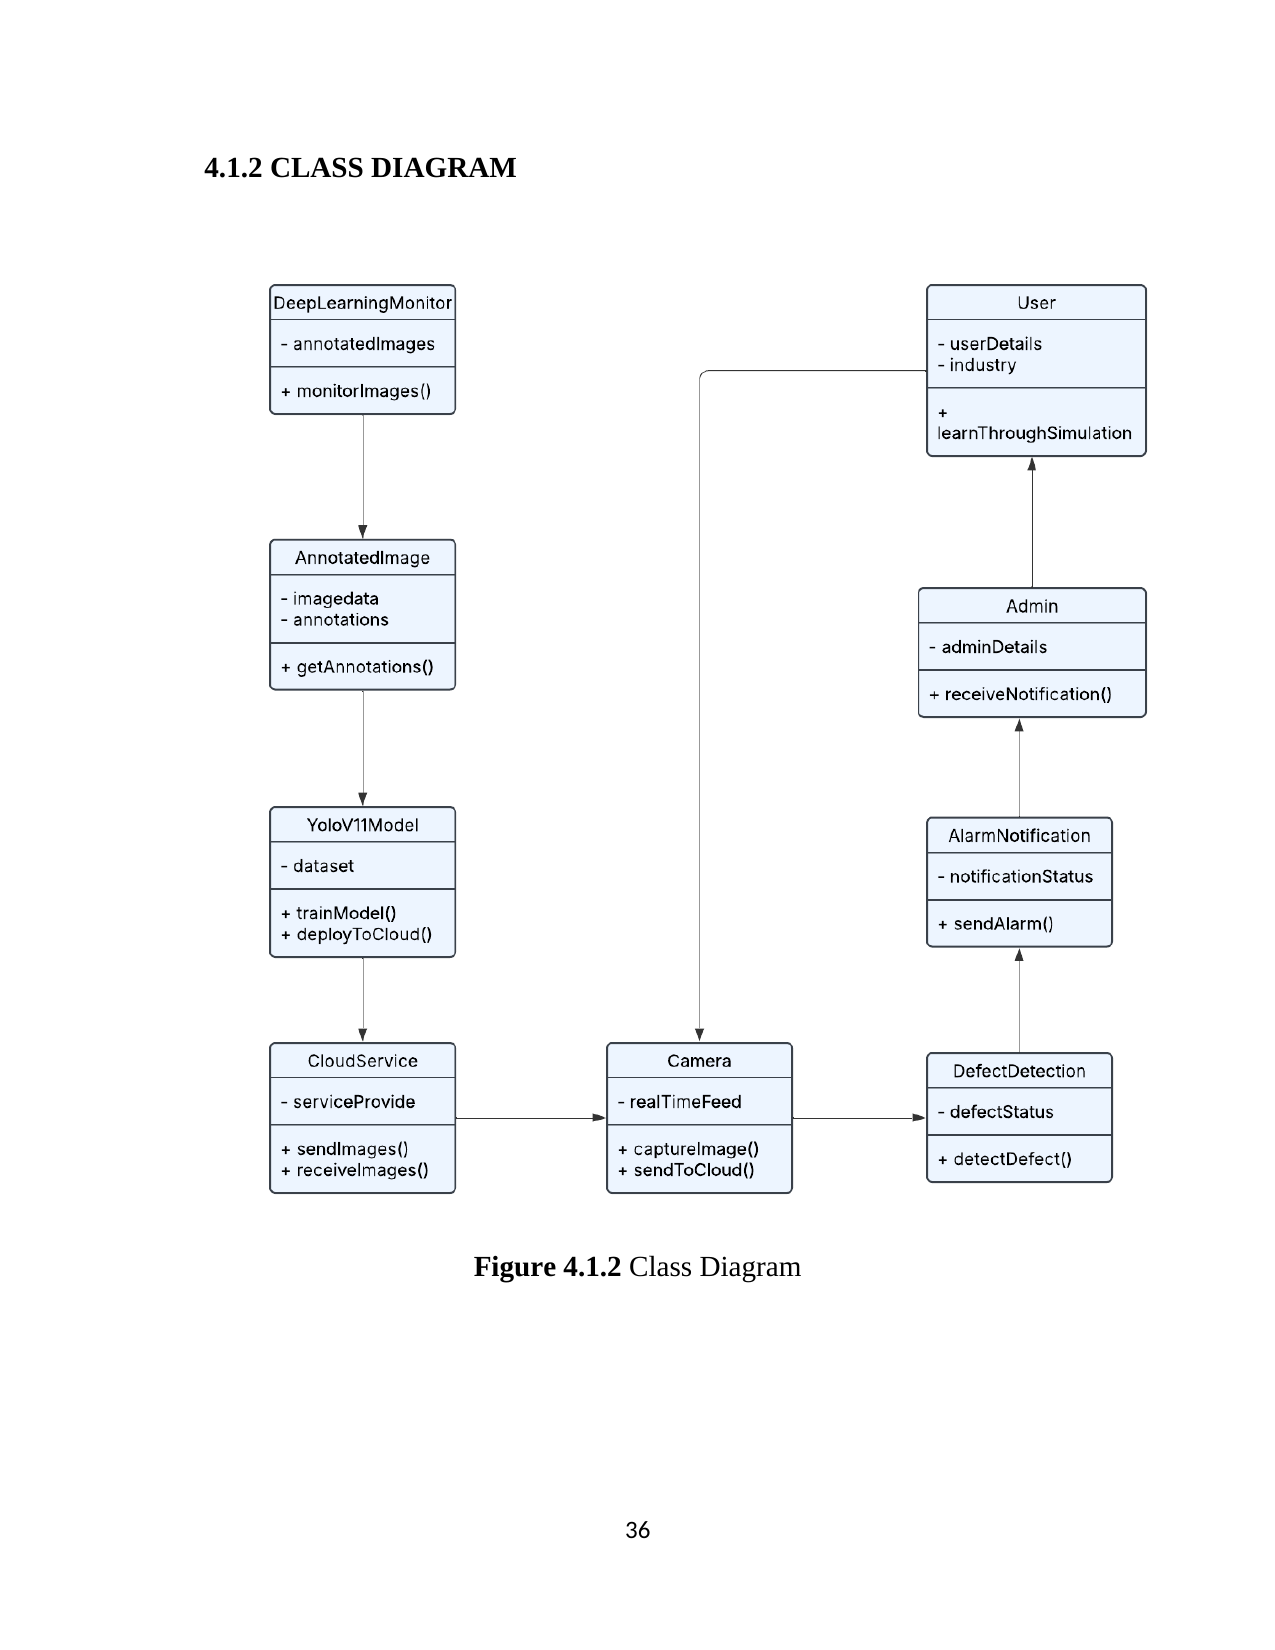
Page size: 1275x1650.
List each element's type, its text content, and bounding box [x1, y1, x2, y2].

list 4.1.2 CLASS DIAGRAM [204, 150, 1125, 183]
picture [204, 250, 1180, 1227]
text Figure 4.1.2 Class Diagram [150, 1249, 1125, 1283]
